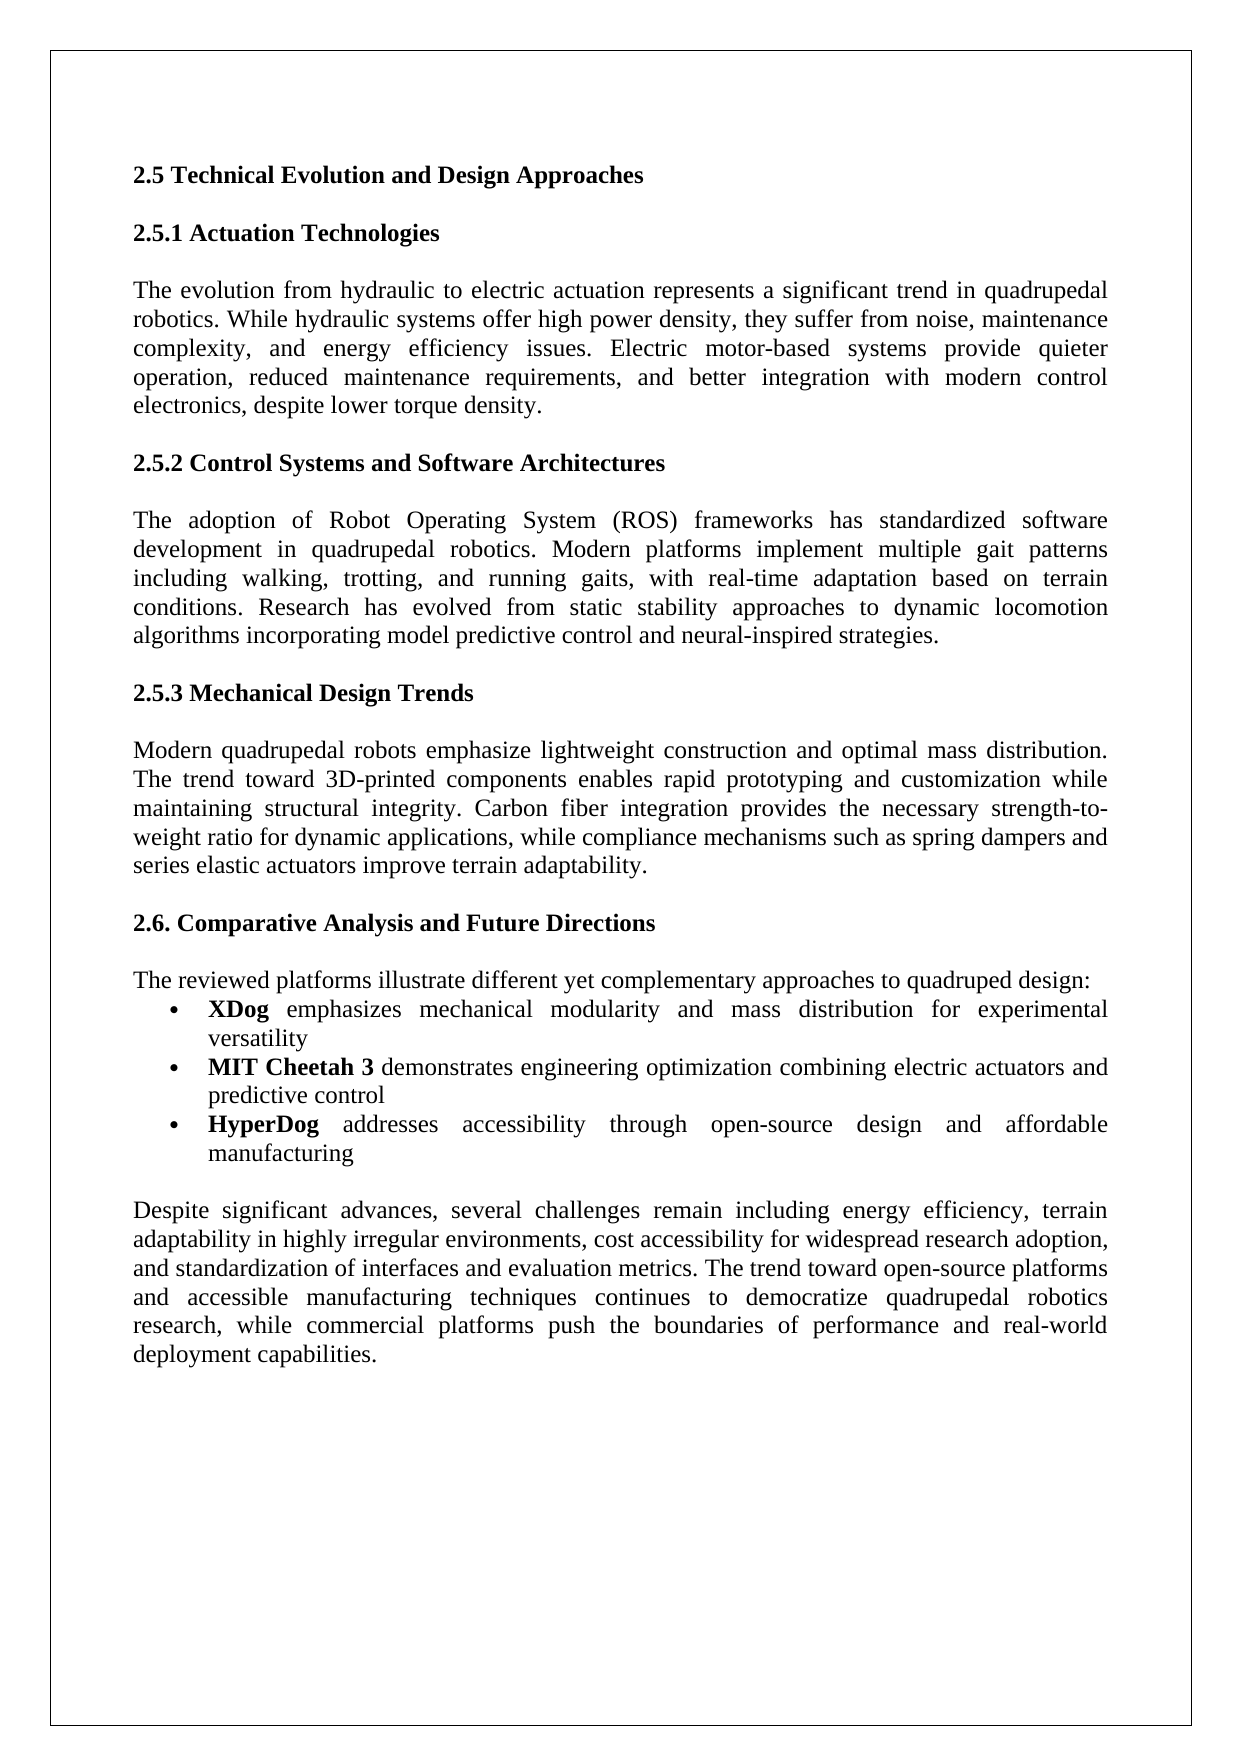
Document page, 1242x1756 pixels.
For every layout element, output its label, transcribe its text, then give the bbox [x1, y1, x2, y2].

text 2.5.3 Mechanical Design Trends [133, 678, 1109, 707]
list XDog emphasizes mechanical modularity and mass distribution for experimental versatility [170, 994, 1109, 1052]
text The reviewed platforms illustrate different yet complementary approaches to quadruped design: [133, 965, 1109, 994]
text The adoption of Robot Operating System (ROS) frameworks has standardized software development in quadrupedal robotics. Modern platforms implement multiple gait patterns including walking, trotting, and running gaits, with real-time adaptation based on terrain conditions. Research has evolved from static stability approaches to dynamic locomotion algorithms incorporating model predictive control and neural-inspired strategies. [133, 505, 1109, 649]
text Despite significant advances, several challenges remain including energy efficiency, terrain adaptability in highly irregular environments, cost accessibility for widespread research adoption, and standardization of interfaces and evaluation metrics. The trend toward open-source platforms and accessible manufacturing techniques continues to democratize quadrupedal robotics research, while commercial platforms push the boundaries of performance and real-world deployment capabilities. [133, 1167, 1109, 1368]
list MIT Cheetah 3 demonstrates engineering optimization combining electric actuators and predictive control [170, 1052, 1109, 1109]
text 2.5.1 Actuation Technologies [133, 218, 1109, 247]
text 2.6. Comparative Analysis and Future Directions [133, 908, 1109, 937]
text The evolution from hydraulic to electric actuation represents a significant trend in quadrupedal robotics. While hydraulic systems offer high power density, they suffer from noise, maintenance complexity, and energy efficiency issues. Electric motor-based systems provide quieter operation, reduced maintenance requirements, and better integration with modern control electronics, despite lower torque density. [133, 275, 1109, 419]
text Modern quadrupedal robots emphasize lightweight construction and optimal mass distribution. The trend toward 3D-printed components enables rapid prototyping and customization while maintaining structural integrity. Carbon fiber integration provides the necessary strength-to-weight ratio for dynamic applications, while compliance mechanisms such as spring dampers and series elastic actuators improve terrain adaptability. [133, 735, 1109, 879]
list HyperDog addresses accessibility through open-source design and affordable manufacturing [170, 1109, 1109, 1167]
text 2.5 Technical Evolution and Design Approaches [133, 160, 1109, 189]
text 2.5.2 Control Systems and Software Architectures [133, 448, 1109, 477]
